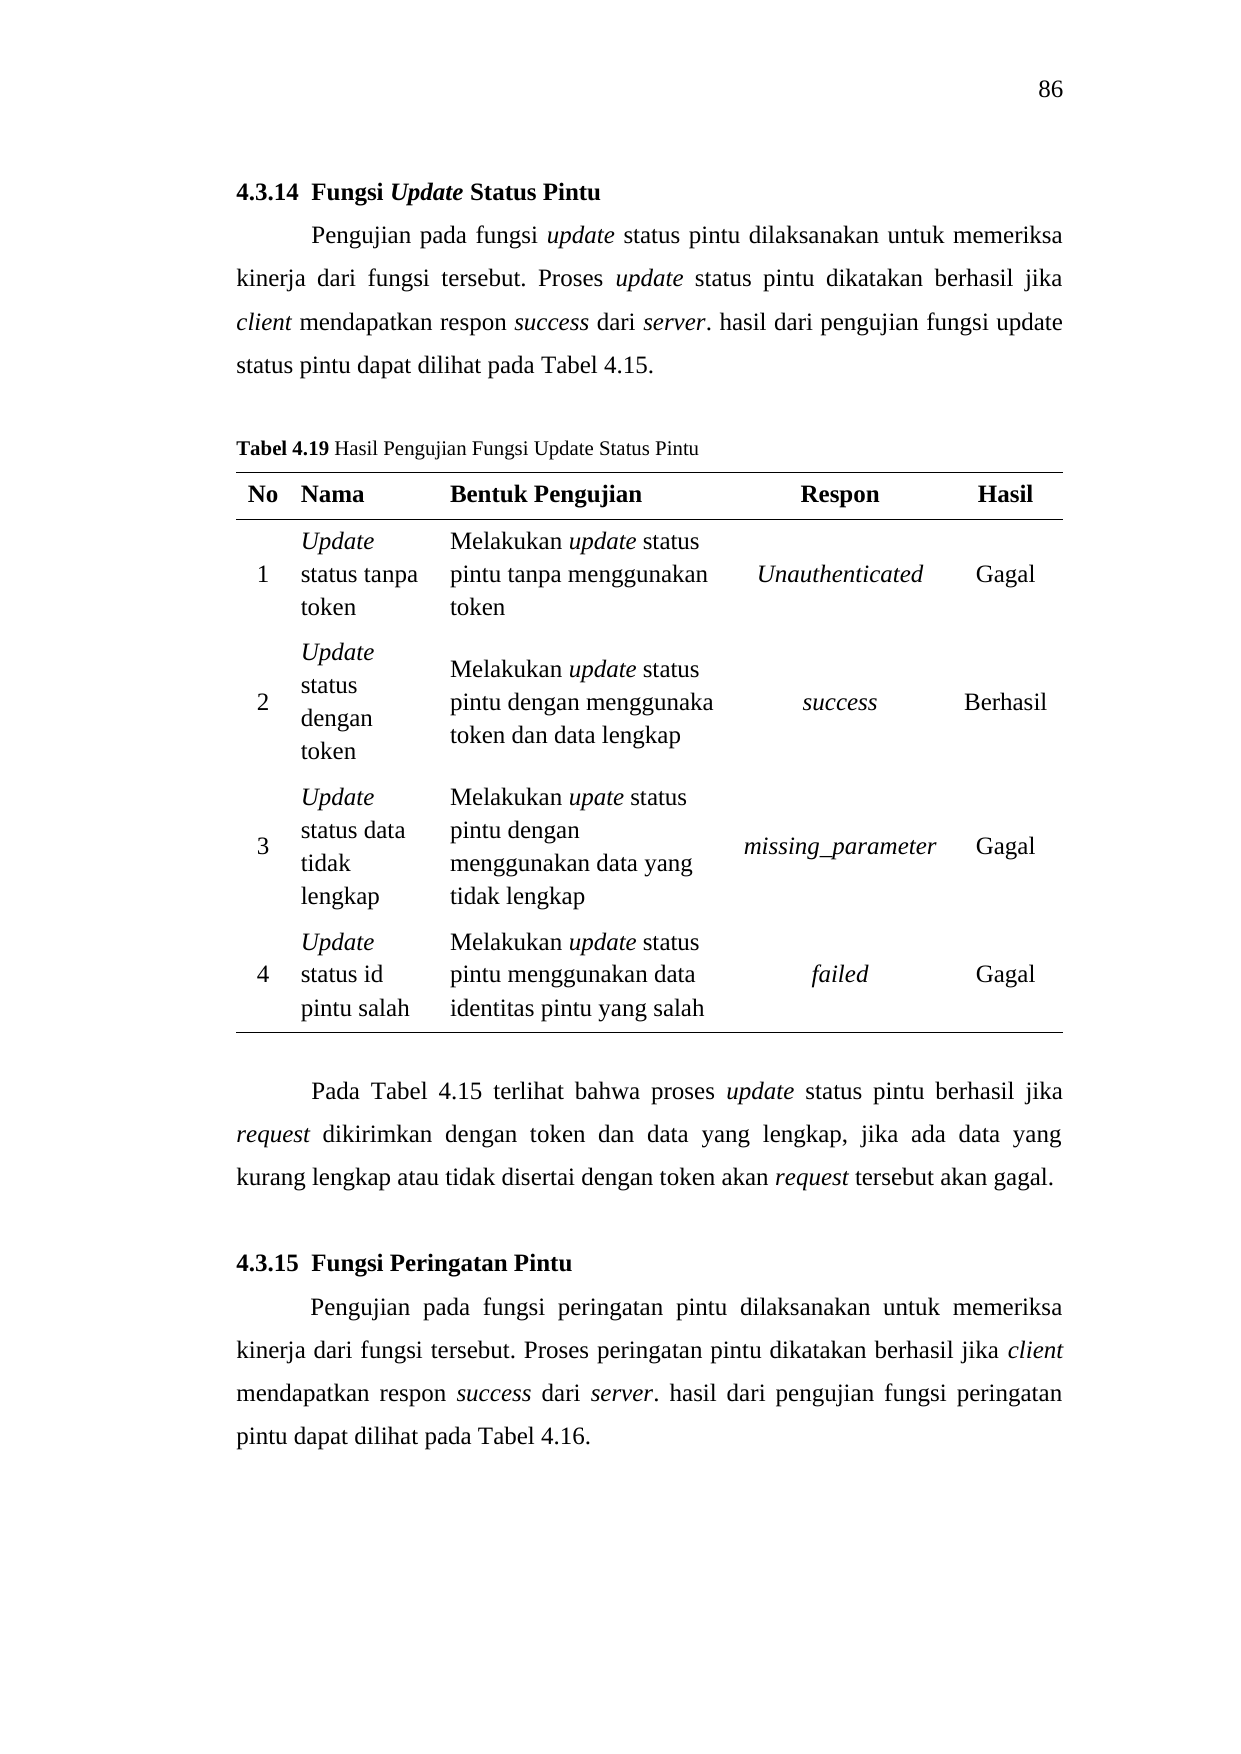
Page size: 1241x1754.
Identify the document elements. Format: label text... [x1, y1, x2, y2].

table_cell Gagal [948, 776, 1063, 920]
text Fungsi Update Status Pintu [236, 177, 1063, 206]
table_cell Update status tanpa token [289, 520, 438, 631]
text Pada Tabel 4.15 terlihat bahwa proses update status pintu berhasil jika request dikirimkan dengan token dan data yang lengkap, jika ada data yang kurang lengkap atau tidak disertai dengan token akan request tersebut akan gagal. [236, 1076, 1063, 1191]
table_cell Update status data tidak lengkap [289, 776, 438, 920]
text Pengujian pada fungsi update status pintu dilaksanakan untuk memeriksa kinerja dari fungsi tersebut. Proses update status pintu dikatakan berhasil jika client mendapatkan respon success dari server. hasil dari pengujian fungsi update status pintu dapat dilihat pada Tabel 4.15. [236, 220, 1063, 378]
table_cell Berhasil [948, 631, 1063, 776]
table_cell 4 [236, 920, 289, 1032]
table_cell Gagal [948, 520, 1063, 631]
table_cell 3 [236, 776, 289, 920]
table_cell Gagal [948, 920, 1063, 1032]
table_cell 1 [236, 520, 289, 631]
table_cell Update status id pintu salah [289, 920, 438, 1032]
table_cell Melakukan update status pintu tanpa menggunakan token [439, 520, 732, 631]
table_cell Melakukan update status pintu menggunakan data identitas pintu yang salah [439, 920, 732, 1032]
text Tabel 4.19 Hasil Pengujian Fungsi Update Status Pintu [236, 436, 1063, 460]
table_header Respon [732, 473, 948, 518]
table_cell Update status dengan token [289, 631, 438, 776]
table_cell 2 [236, 631, 289, 776]
table_cell success [732, 631, 948, 776]
table_cell missing_parameter [732, 776, 948, 920]
table_cell Melakukan upate status pintu dengan menggunakan data yang tidak lengkap [439, 776, 732, 920]
table_header Hasil [948, 473, 1063, 518]
table_cell Melakukan update status pintu dengan menggunaka token dan data lengkap [439, 631, 732, 776]
table_header Bentuk Pengujian [439, 473, 732, 518]
table_cell failed [732, 920, 948, 1032]
table_header Nama [289, 473, 438, 518]
table_cell Unauthenticated [732, 520, 948, 631]
text Fungsi Peringatan Pintu [236, 1248, 1063, 1277]
text Pengujian pada fungsi peringatan pintu dilaksanakan untuk memeriksa kinerja dari fungsi tersebut. Proses peringatan pintu dikatakan berhasil jika client mendapatkan respon success dari server. hasil dari pengujian fungsi peringatan pintu dapat dilihat pada Tabel 4.16. [236, 1292, 1063, 1450]
table_header No [236, 473, 289, 518]
